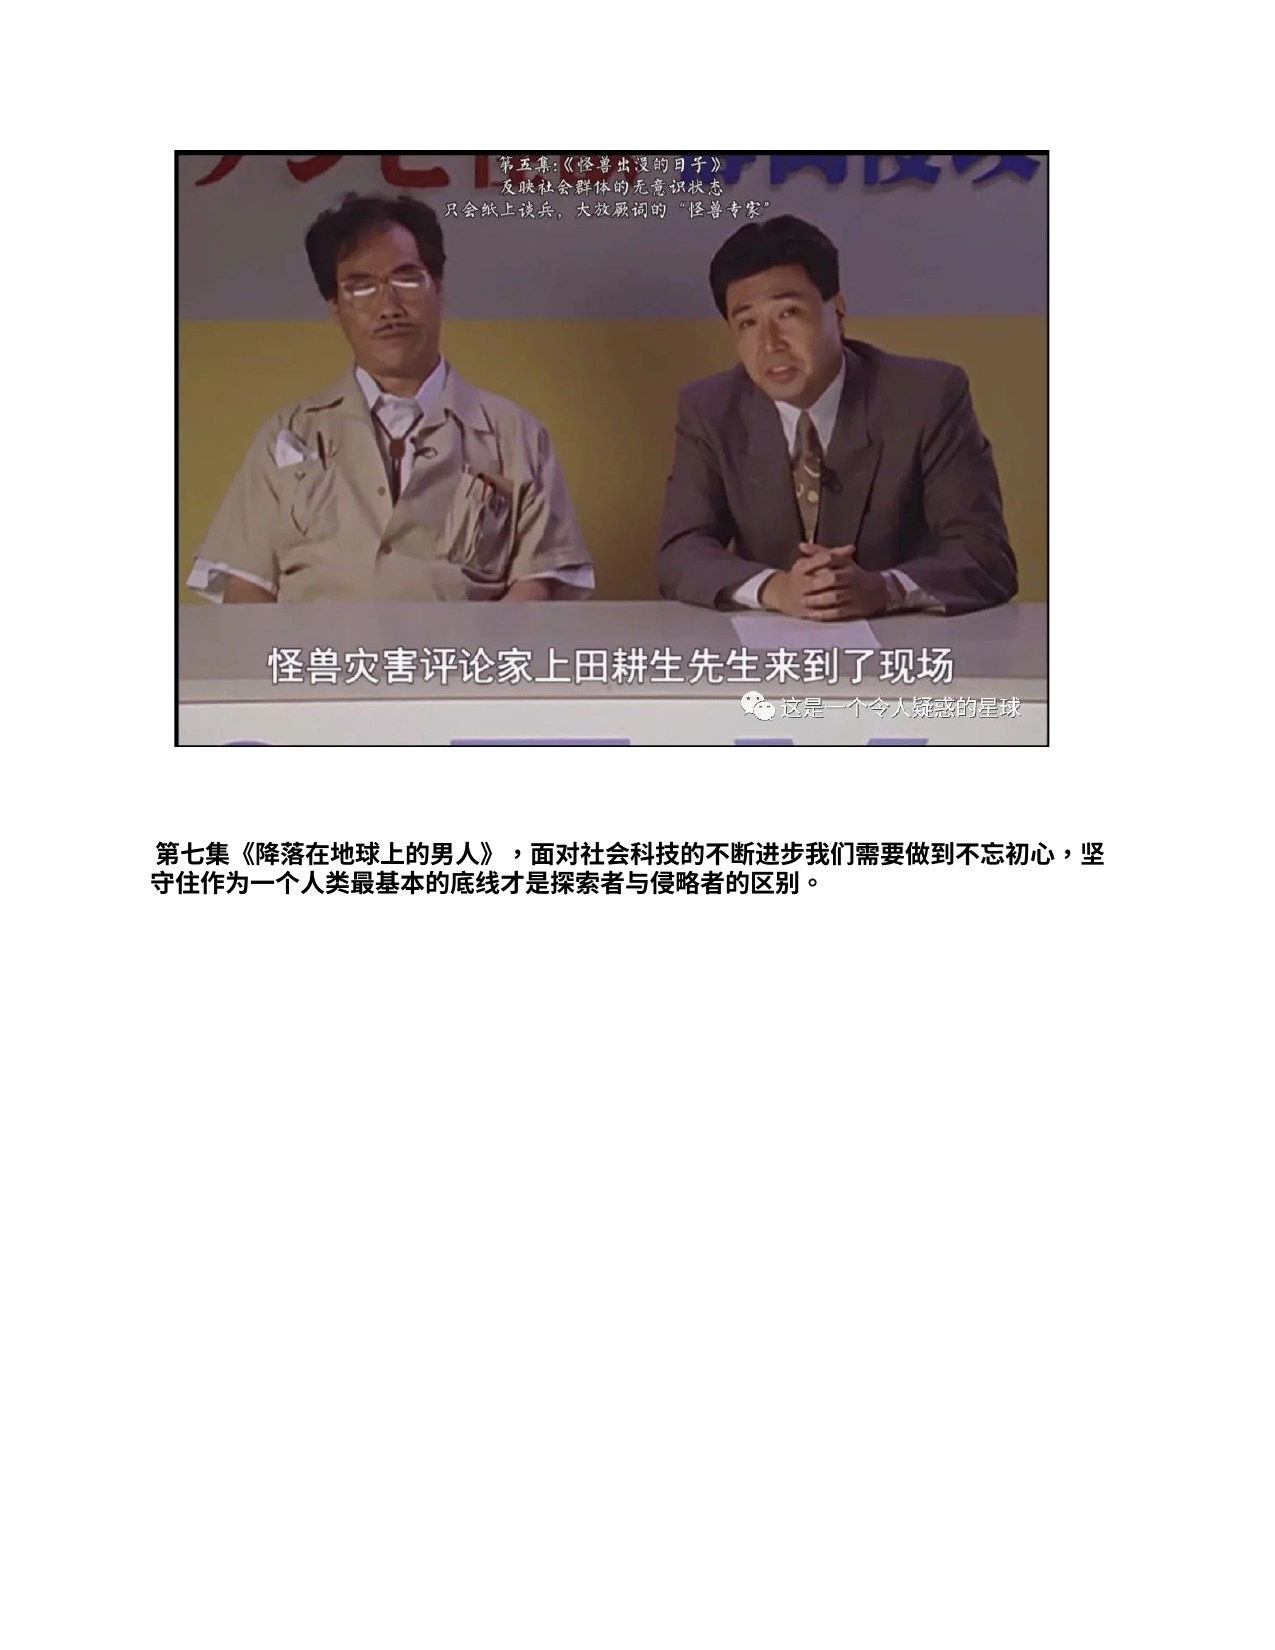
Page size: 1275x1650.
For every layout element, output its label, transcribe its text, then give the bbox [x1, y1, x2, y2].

picture [174, 150, 1050, 747]
text 第七集《降落在地球上的男人》，面对社会科技的不断进步我们需要做到不忘初心，坚守住作为一个人类最基本的底线才是探索者与侵略者的区别。 [150, 841, 1125, 899]
